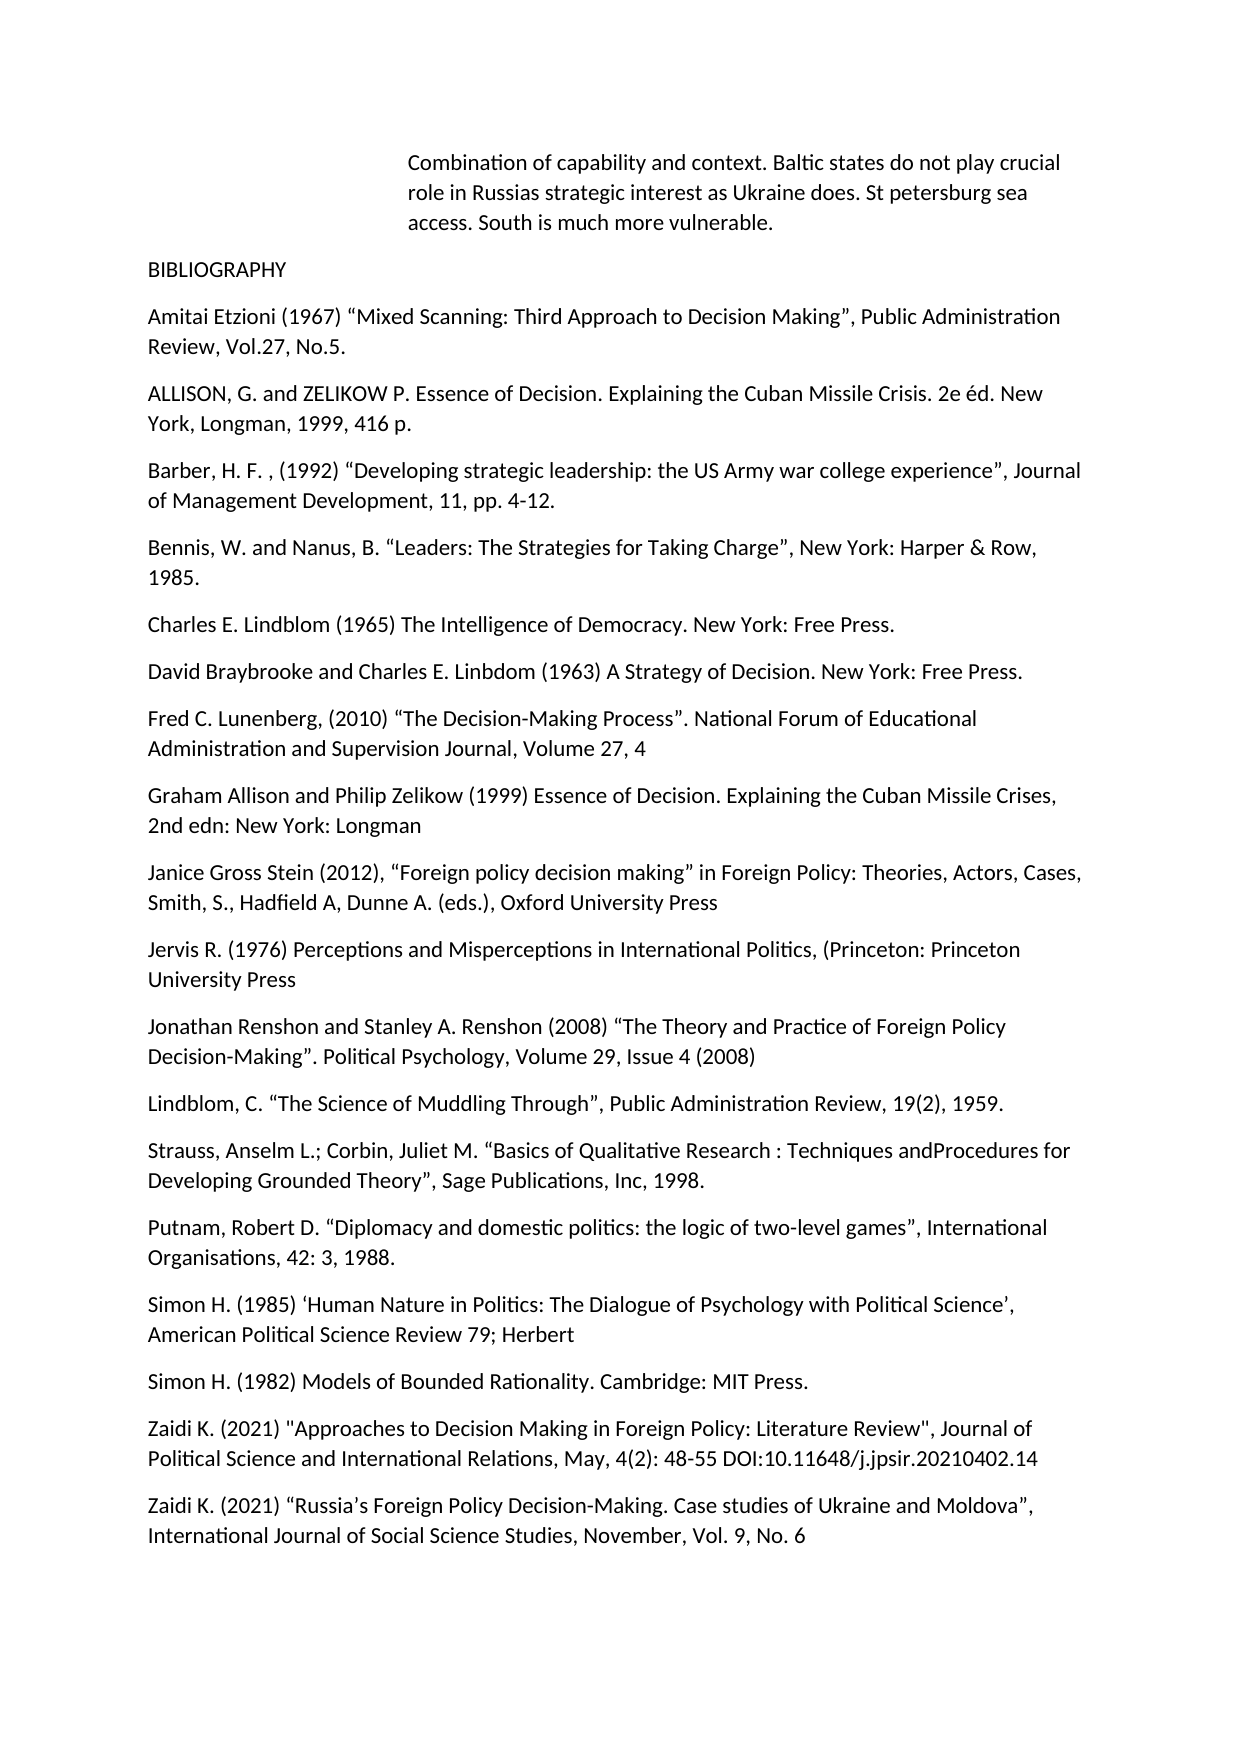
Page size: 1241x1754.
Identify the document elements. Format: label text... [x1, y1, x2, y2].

text Putnam, Robert D. “Diplomacy and domestic politics: the logic of two-level games”, International Organisations, 42: 3, 1988. [148, 1213, 1093, 1271]
text Barber, H. F. , (1992) “Developing strategic leadership: the US Army war college experience”, Journal of Management Development, 11, pp. 4-12. [148, 456, 1093, 514]
text Bennis, W. and Nanus, B. “Leaders: The Strategies for Taking Charge”, New York: Harper & Row, 1985. [148, 533, 1093, 591]
text Simon H. (1982) Models of Bounded Rationality. Cambridge: MIT Press. [148, 1367, 1093, 1395]
text Charles E. Lindblom (1965) The Intelligence of Democracy. New York: Free Press. [148, 610, 1093, 638]
text Simon H. (1985) ‘Human Nature in Politics: The Dialogue of Psychology with Political Science’, American Political Science Review 79; Herbert [148, 1290, 1093, 1348]
text Jonathan Renshon and Stanley A. Renshon (2008) “The Theory and Practice of Foreign Policy Decision-Making”. Political Psychology, Volume 29, Issue 4 (2008) [148, 1012, 1093, 1070]
text Janice Gross Stein (2012), “Foreign policy decision making” in Foreign Policy: Theories, Actors, Cases, Smith, S., Hadfield A, Dunne A. (eds.), Oxford University Press [148, 858, 1093, 916]
text Lindblom, C. “The Science of Muddling Through”, Public Administration Review, 19(2), 1959. [148, 1089, 1093, 1117]
text Jervis R. (1976) Perceptions and Misperceptions in International Politics, (Princeton: Princeton University Press [148, 935, 1093, 993]
text David Braybrooke and Charles E. Linbdom (1963) A Strategy of Decision. New York: Free Press. [148, 657, 1093, 685]
text Fred C. Lunenberg, (2010) “The Decision-Making Process”. National Forum of Educational Administration and Supervision Journal, Volume 27, 4 [148, 704, 1093, 762]
text Zaidi K. (2021) “Russia’s Foreign Policy Decision-Making. Case studies of Ukraine and Moldova”, International Journal of Social Science Studies, November, Vol. 9, No. 6 [148, 1491, 1093, 1549]
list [408, 148, 1093, 236]
text BIBLIOGRAPHY [148, 255, 1093, 283]
text ALLISON, G. and ZELIKOW P. Essence of Decision. Explaining the Cuban Missile Crisis. 2e éd. New York, Longman, 1999, 416 p. [148, 379, 1093, 437]
text Graham Allison and Philip Zelikow (1999) Essence of Decision. Explaining the Cuban Missile Crises, 2nd edn: New York: Longman [148, 781, 1093, 839]
text Amitai Etzioni (1967) “Mixed Scanning: Third Approach to Decision Making”, Public Administration Review, Vol.27, No.5. [148, 302, 1093, 360]
text Strauss, Anselm L.; Corbin, Juliet M. “Basics of Qualitative Research : Techniques andProcedures for Developing Grounded Theory”, Sage Publications, Inc, 1998. [148, 1136, 1093, 1194]
text Zaidi K. (2021) "Approaches to Decision Making in Foreign Policy: Literature Review", Journal of Political Science and International Relations, May, 4(2): 48-55 DOI:10.11648/j.jpsir.20210402.14 [148, 1414, 1093, 1472]
